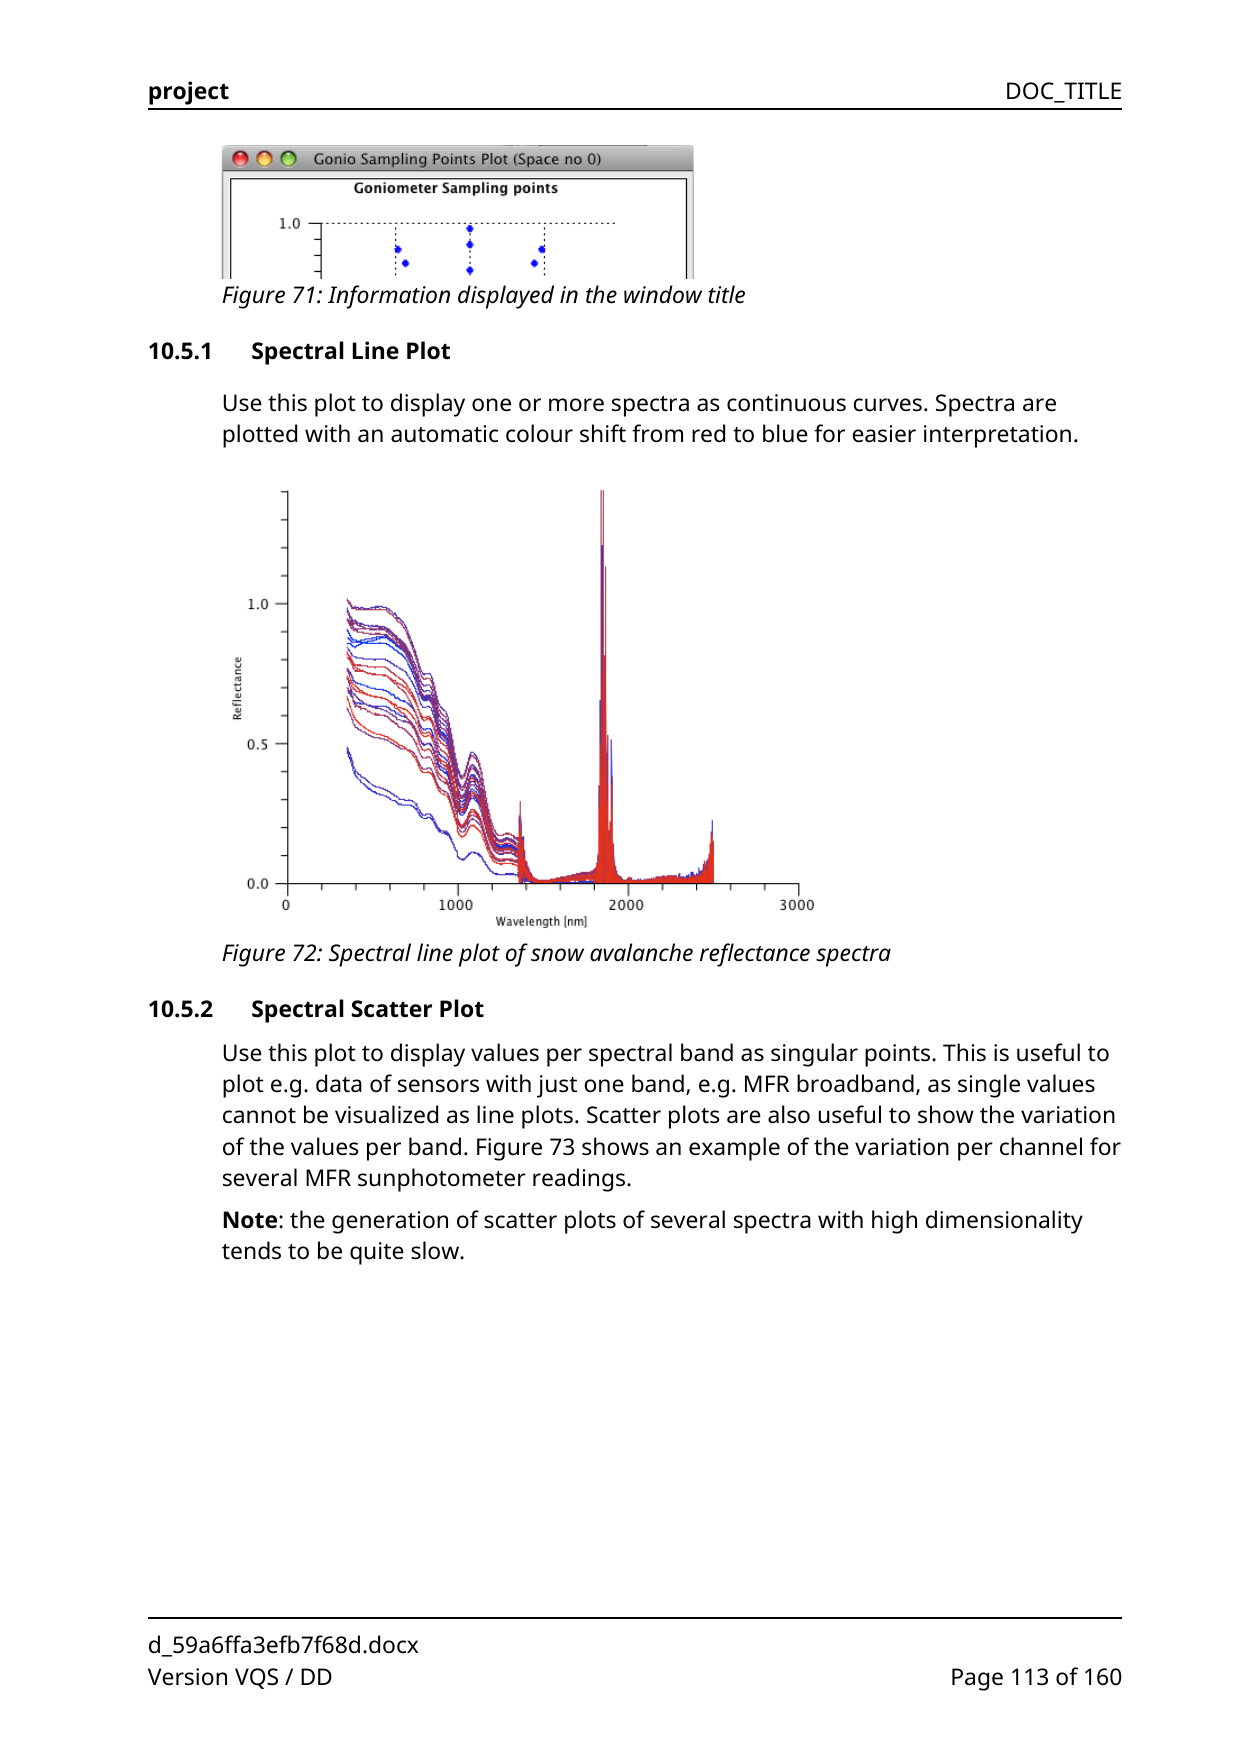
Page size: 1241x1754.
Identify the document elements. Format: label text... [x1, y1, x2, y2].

text Use this plot to display one or more spectra as continuous curves. Spectra are plotted with an automatic colour shift from red to blue for easier interpretation. [222, 387, 1122, 450]
picture [221, 470, 823, 937]
picture [221, 145, 694, 279]
text Note: the generation of scatter plots of several spectra with high dimensionality tends to be quite slow. [222, 1204, 1122, 1266]
subtitle Spectral Line Plot [148, 335, 1122, 366]
subtitle Spectral Scatter Plot [148, 993, 1122, 1024]
